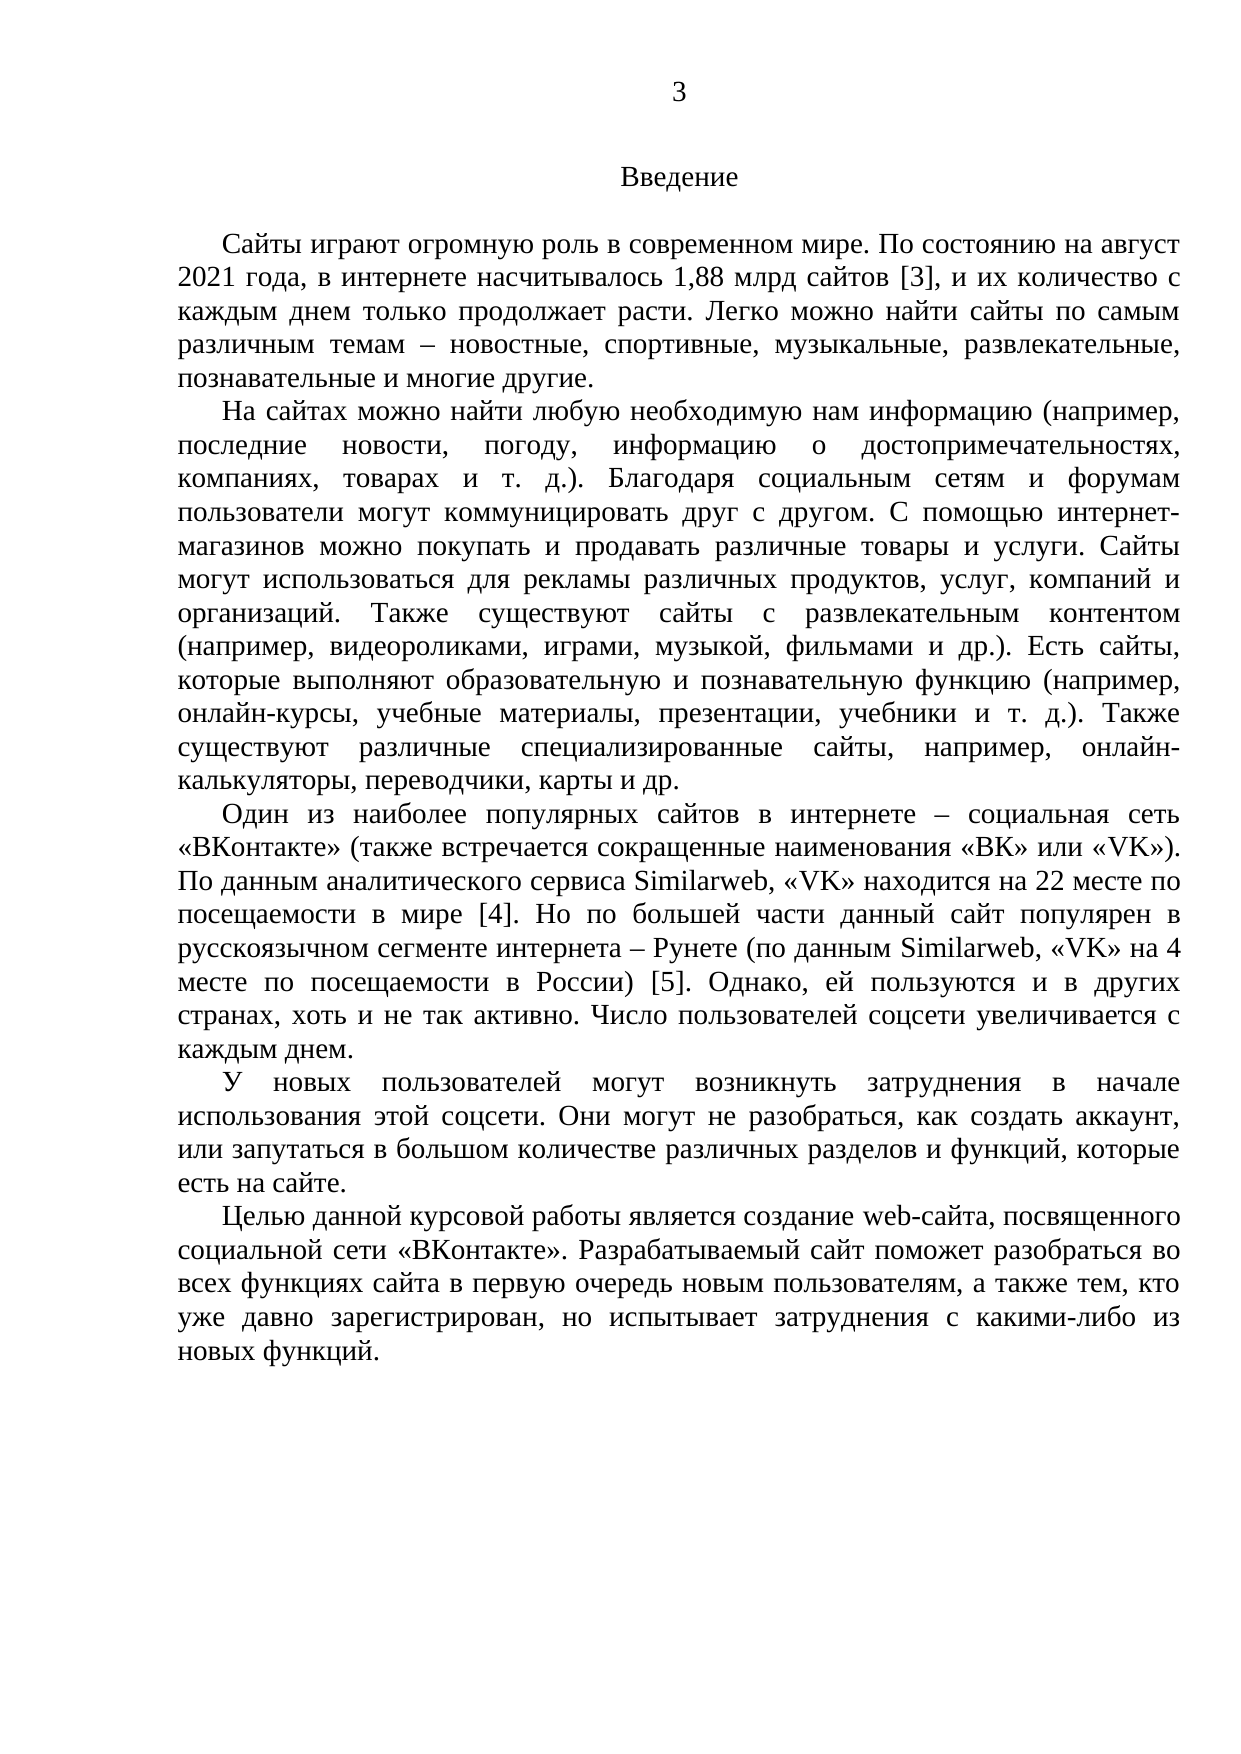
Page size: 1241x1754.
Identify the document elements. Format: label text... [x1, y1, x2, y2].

text У новых пользователей могут возникнуть затруднения в начале использования этой соцсети. Они могут не разобраться, как создать аккаунт, или запутаться в большом количестве различных разделов и функций, которые есть на сайте. [177, 1064, 1181, 1198]
subtitle Введение [177, 159, 1181, 192]
text На сайтах можно найти любую необходимую нам информацию (например, последние новости, погоду, информацию о достопримечательностях, компаниях, товарах и т. д.). Благодаря социальным сетям и форумам пользователи могут коммуницировать друг с другом. С помощью интернет-магазинов можно покупать и продавать различные товары и услуги. Сайты могут использоваться для рекламы различных продуктов, услуг, компаний и организаций. Также существуют сайты с развлекательным контентом (например, видеороликами, играми, музыкой, фильмами и др.). Есть сайты, которые выполняют образовательную и познавательную функцию (например, онлайн-курсы, учебные материалы, презентации, учебники и т. д.). Также существуют различные специализированные сайты, например, онлайн-калькуляторы, переводчики, карты и др. [177, 393, 1181, 796]
text Целью данной курсовой работы является создание web-сайта, посвященного социальной сети «ВКонтакте». Разрабатываемый сайт поможет разобраться во всех функциях сайта в первую очередь новым пользователям, а также тем, кто уже давно зарегистрирован, но испытывает затруднения с какими-либо из новых функций. [177, 1198, 1181, 1366]
text Сайты играют огромную роль в современном мире. По состоянию на август 2021 года, в интернете насчитывалось 1,88 млрд сайтов [3], и их количество с каждым днем только продолжает расти. Легко можно найти сайты по самым различным темам – новостные, спортивные, музыкальные, развлекательные, познавательные и многие другие. [177, 226, 1181, 393]
text Один из наиболее популярных сайтов в интернете – социальная сеть «ВКонтакте» (также встречается сокращенные наименования «ВК» или «VK»). По данным аналитического сервиса Similarweb, «VK» находится на 22 месте по посещаемости в мире [4]. Но по большей части данный сайт популярен в русскоязычном сегменте интернета – Рунете (по данным Similarweb, «VK» на 4 месте по посещаемости в России) [5]. Однако, ей пользуются и в других странах, хоть и не так активно. Число пользователей соцсети увеличивается с каждым днем. [177, 796, 1181, 1064]
